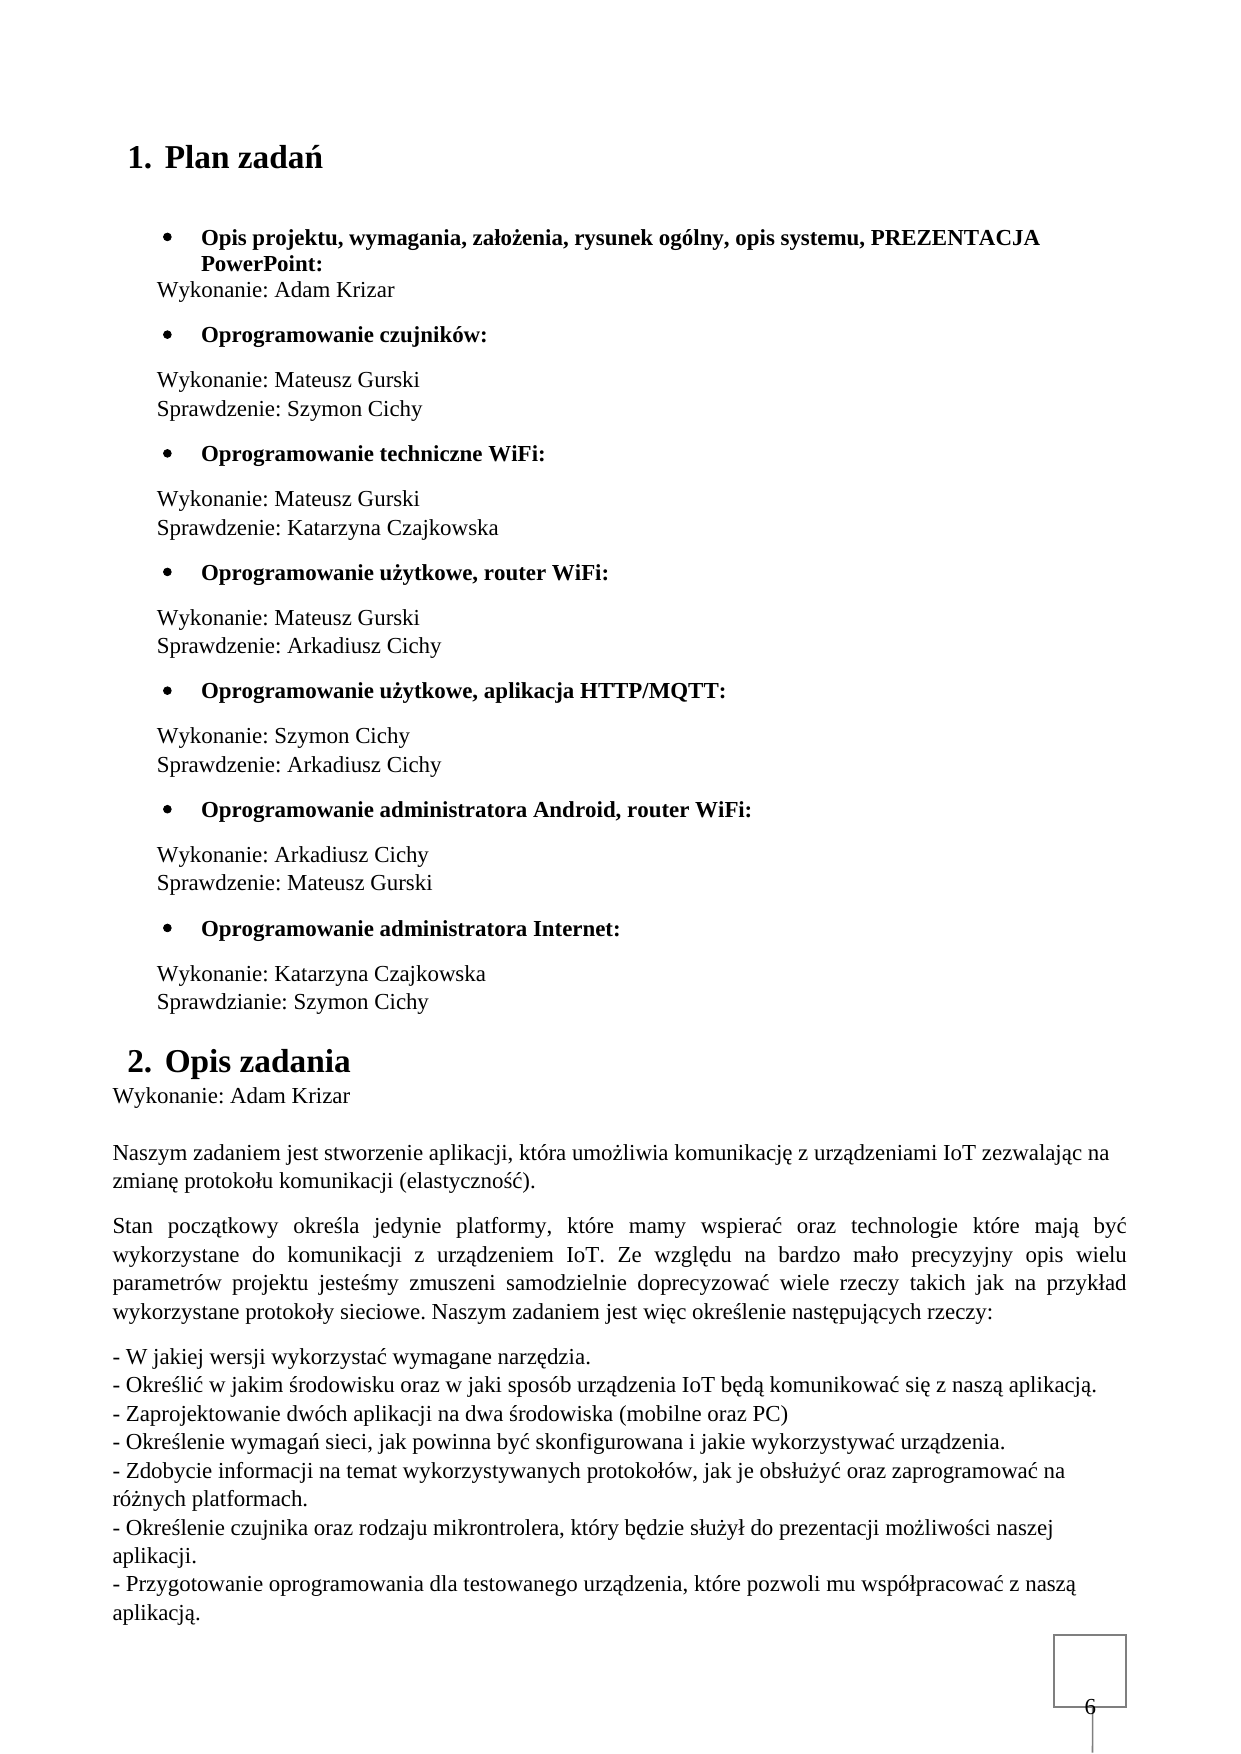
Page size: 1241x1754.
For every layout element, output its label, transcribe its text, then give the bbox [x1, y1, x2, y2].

subtitle Plan zadań [127, 138, 1128, 176]
subtitle Opis zadania [127, 1042, 1128, 1080]
list Oprogramowanie administratora Android, router WiFi: [163, 796, 1128, 822]
text Wykonanie: Arkadiusz Cichy Sprawdzenie: Mateusz Gurski [157, 841, 1128, 896]
list Oprogramowanie techniczne WiFi: [163, 440, 1128, 466]
text Wykonanie: Szymon Cichy Sprawdzenie: Arkadiusz Cichy [157, 722, 1128, 777]
list Oprogramowanie administratora Internet: [163, 914, 1128, 941]
text Wykonanie: Adam Krizar Naszym zadaniem jest stworzenie aplikacji, która umożliwia komunikację z urządzeniami IoT zezwalając na zmianę protokołu komunikacji (elastyczność). [112, 1082, 1128, 1194]
list Oprogramowanie użytkowe, router WiFi: [163, 559, 1128, 585]
text Wykonanie: Katarzyna Czajkowska Sprawdzianie: Szymon Cichy [157, 960, 1128, 1014]
text Stan początkowy określa jedynie platformy, które mamy wspierać oraz technologie które mają być wykorzystane do komunikacji z urządzeniem IoT. Ze względu na bardzo mało precyzyjny opis wielu parametrów projektu jesteśmy zmuszeni samodzielnie doprecyzować wiele rzeczy takich jak na przykład wykorzystane protokoły sieciowe. Naszym zadaniem jest więc określenie następujących rzeczy: [112, 1213, 1128, 1324]
text Wykonanie: Adam Krizar [157, 276, 1128, 303]
text Wykonanie: Mateusz Gurski Sprawdzenie: Szymon Cichy [157, 366, 1128, 421]
text Wykonanie: Mateusz Gurski Sprawdzenie: Katarzyna Czajkowska [157, 485, 1128, 540]
text Wykonanie: Mateusz Gurski Sprawdzenie: Arkadiusz Cichy [157, 604, 1128, 658]
list Oprogramowanie czujników: [163, 321, 1128, 348]
list Opis projektu, wymagania, założenia, rysunek ogólny, opis systemu, PREZENTACJA PowerPoint: [163, 223, 1128, 276]
list Oprogramowanie użytkowe, aplikacja HTTP/MQTT: [163, 677, 1128, 704]
text - W jakiej wersji wykorzystać wymagane narzędzia. - Określić w jakim środowisku oraz w jaki sposób urządzenia IoT będą komunikować się z naszą aplikacją. - Zaprojektowanie dwóch aplikacji na dwa środowiska (mobilne oraz PC) - Określenie wymagań sieci, jak powinna być skonfigurowana i jakie wykorzystywać urządzenia. - Zdobycie informacji na temat wykorzystywanych protokołów, jak je obsłużyć oraz zaprogramować na różnych platformach. - Określenie czujnika oraz rodzaju mikrontrolera, który będzie służył do prezentacji możliwości naszej aplikacji. - Przygotowanie oprogramowania dla testowanego urządzenia, które pozwoli mu współpracować z naszą aplikacją. [112, 1343, 1128, 1625]
